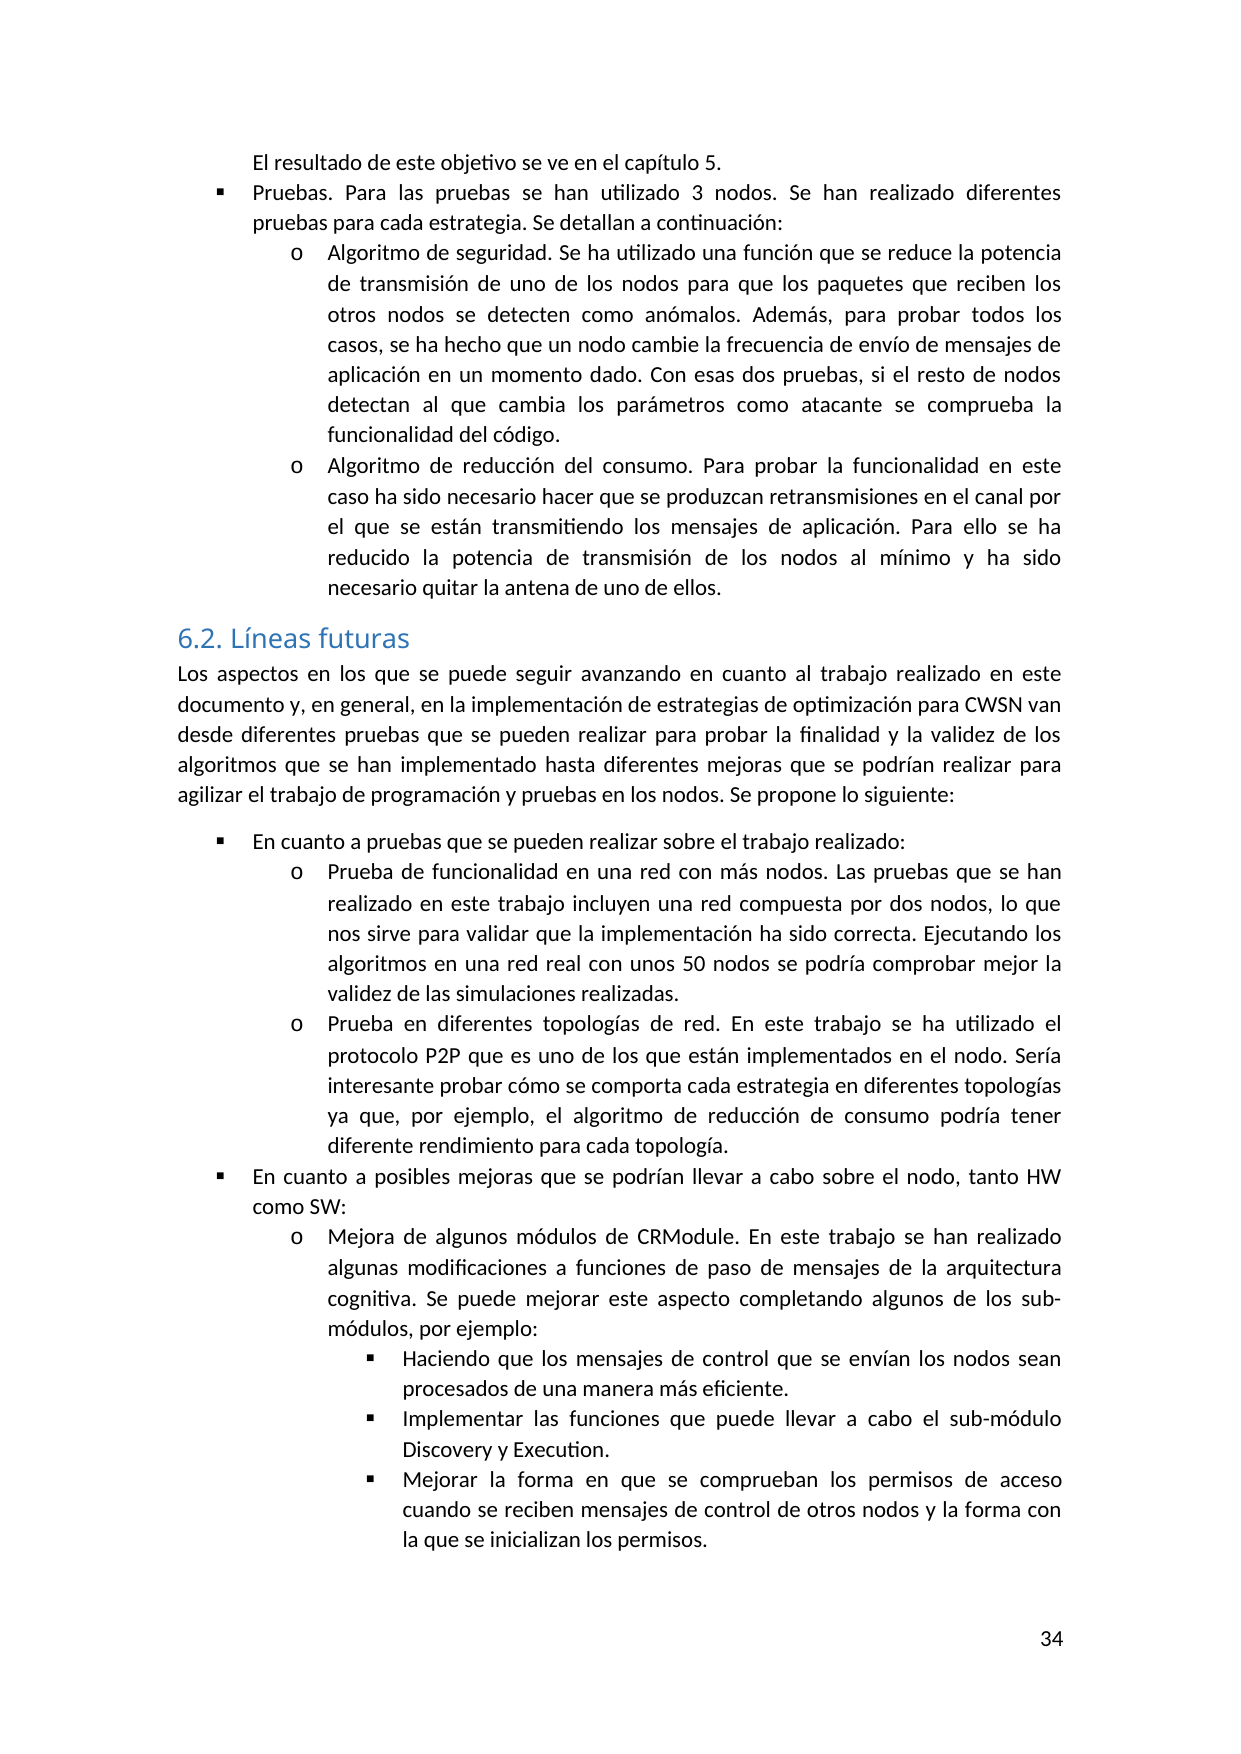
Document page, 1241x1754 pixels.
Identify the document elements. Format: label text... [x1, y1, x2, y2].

list Algoritmo de seguridad. Se ha utilizado una función que se reduce la potencia de transmisión de uno de los nodos para que los paquetes que reciben los otros nodos se detecten como anómalos. Además, para probar todos los casos, se ha hecho que un nodo cambie la frecuencia de envío de mensajes de aplicación en un momento dado. Con esas dos pruebas, si el resto de nodos detectan al que cambia los parámetros como atacante se comprueba la funcionalidad del código. [290, 238, 1063, 449]
list Prueba de funcionalidad en una red con más nodos. Las pruebas que se han realizado en este trabajo incluyen una red compuesta por dos nodos, lo que nos sirve para validar que la implementación ha sido correcta. Ejecutando los algoritmos en una red real con unos 50 nodos se podría comprobar mejor la validez de las simulaciones realizadas. [290, 857, 1063, 1007]
list Prueba en diferentes topologías de red. En este trabajo se ha utilizado el protocolo P2P que es uno de los que están implementados en el nodo. Sería interesante probar cómo se comporta cada estrategia en diferentes topologías ya que, por ejemplo, el algoritmo de reducción de consumo podría tener diferente rendimiento para cada topología. [290, 1009, 1063, 1159]
list Pruebas. Para las pruebas se han utilizado 3 nodos. Se han realizado diferentes pruebas para cada estrategia. Se detallan a continuación: [215, 178, 1063, 236]
list Haciendo que los mensajes de control que se envían los nodos sean procesados de una manera más eficiente. [365, 1344, 1063, 1402]
list El resultado de este objetivo se ve en el capítulo 5. [252, 148, 1063, 176]
list En cuanto a posibles mejoras que se podrían llevar a cabo sobre el nodo, tanto HW como SW: [215, 1162, 1063, 1220]
subtitle Líneas futuras [177, 620, 1063, 657]
list Mejora de algunos módulos de CRModule. En este trabajo se han realizado algunas modificaciones a funciones de paso de mensajes de la arquitectura cognitiva. Se puede mejorar este aspecto completando algunos de los sub-módulos, por ejemplo: [290, 1222, 1063, 1342]
list Mejorar la forma en que se comprueban los permisos de acceso cuando se reciben mensajes de control de otros nodos y la forma con la que se inicializan los permisos. [365, 1465, 1063, 1553]
list Algoritmo de reducción del consumo. Para probar la funcionalidad en este caso ha sido necesario hacer que se produzcan retransmisiones en el canal por el que se están transmitiendo los mensajes de aplicación. Para ello se ha reducido la potencia de transmisión de los nodos al mínimo y ha sido necesario quitar la antena de uno de ellos. [290, 451, 1063, 601]
list Implementar las funciones que puede llevar a cabo el sub-módulo Discovery y Execution. [365, 1404, 1063, 1463]
list En cuanto a pruebas que se pueden realizar sobre el trabajo realizado: [215, 827, 1063, 855]
text Los aspectos en los que se puede seguir avanzando en cuanto al trabajo realizado en este documento y, en general, en la implementación de estrategias de optimización para CWSN van desde diferentes pruebas que se pueden realizar para probar la finalidad y la validez de los algoritmos que se han implementado hasta diferentes mejoras que se podrían realizar para agilizar el trabajo de programación y pruebas en los nodos. Se propone lo siguiente: [177, 659, 1063, 808]
